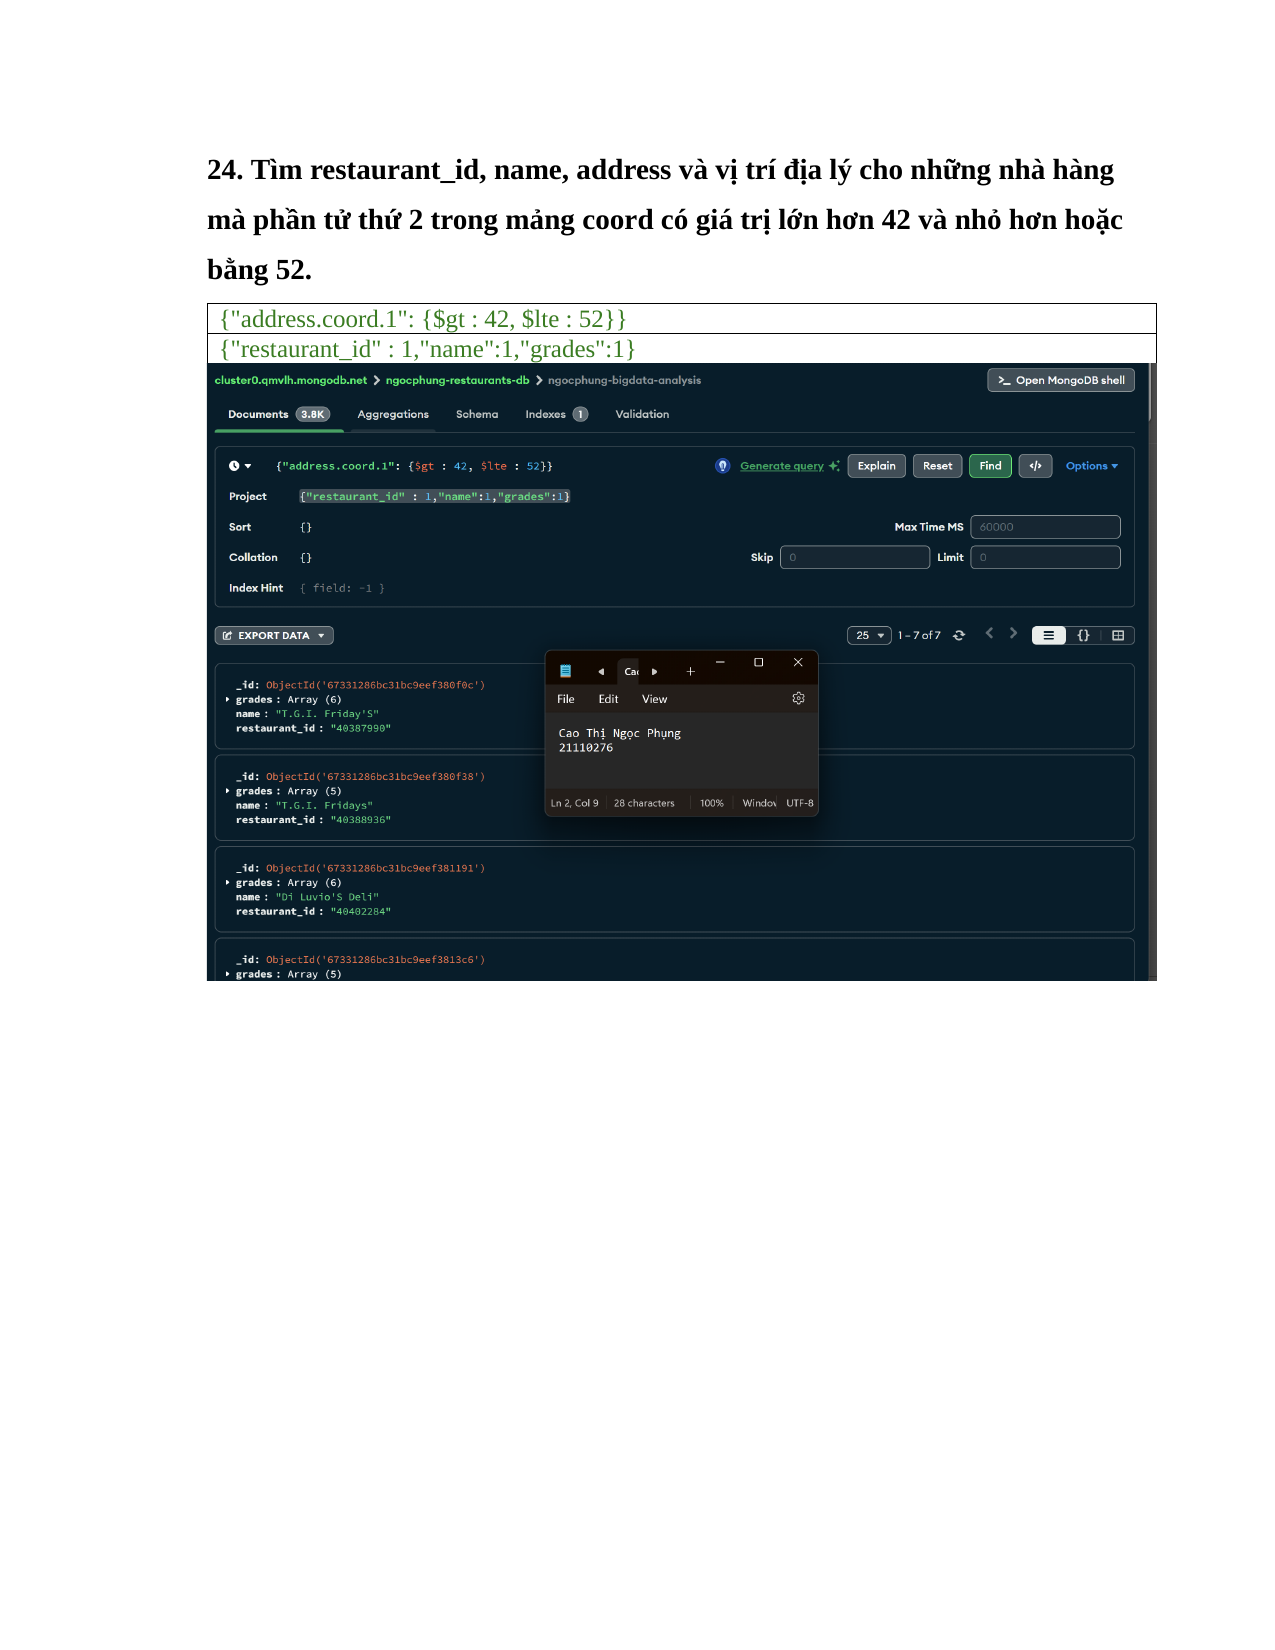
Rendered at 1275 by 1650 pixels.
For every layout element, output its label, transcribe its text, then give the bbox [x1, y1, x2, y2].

table_cell {"restaurant_id" : 1,"name":1,"grades":1} [208, 334, 1156, 362]
picture [206, 363, 1157, 981]
table_header {"address.coord.1": {$gt : 42, $lte : 52}} [208, 304, 1156, 333]
subtitle 24. Tìm restaurant_id, name, address và vị trí địa lý cho những nhà hàng mà phần tử thứ 2 trong mảng coord có giá trị lớn hơn 42 và nhỏ hơn hoặc bằng 52. [207, 152, 1157, 286]
